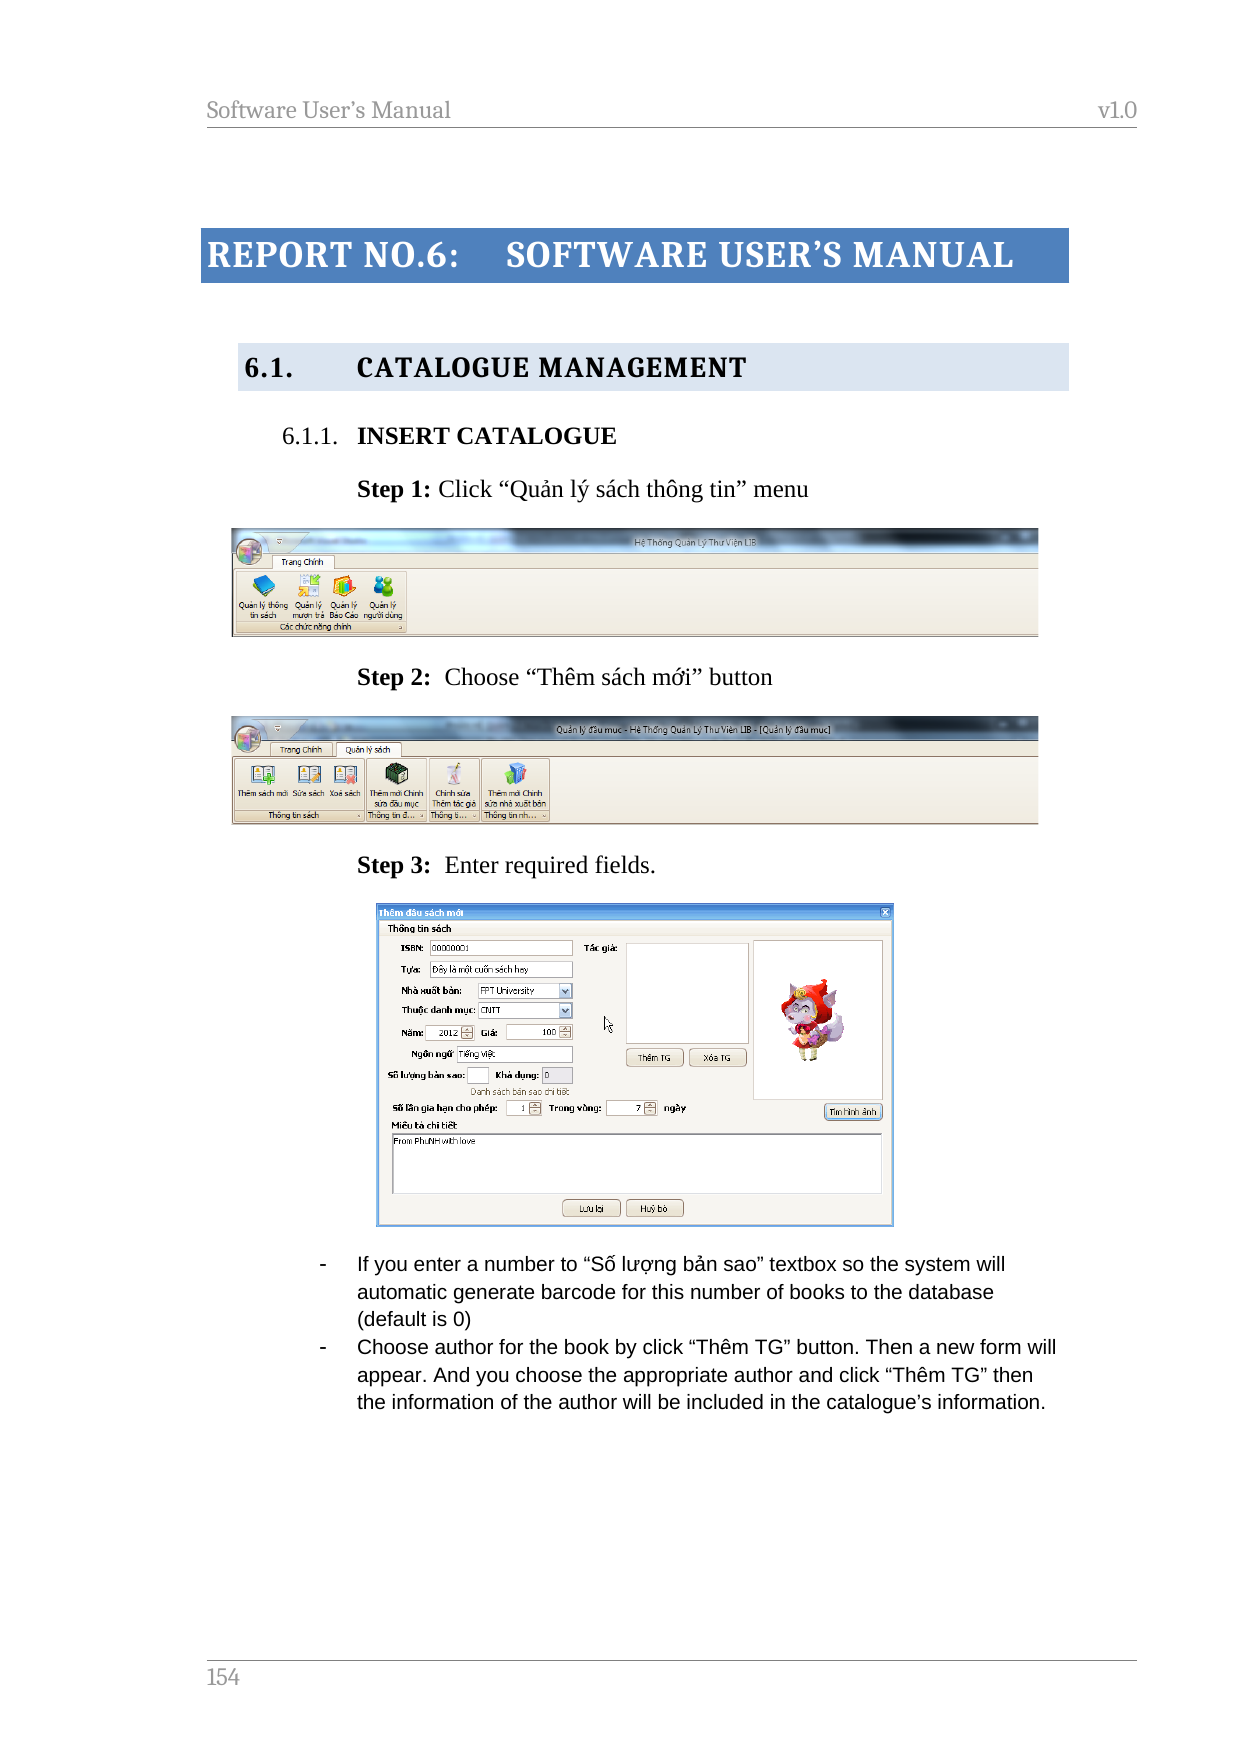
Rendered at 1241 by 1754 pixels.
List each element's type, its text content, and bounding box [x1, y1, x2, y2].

subtitle Software User’s Manual [207, 234, 1063, 277]
picture [231, 716, 1039, 825]
picture [376, 903, 894, 1227]
subtitle Catalogue management [244, 350, 1063, 384]
text Click “Quản lý sách thông tin” menu [357, 474, 1063, 503]
list Choose author for the book by click “Thêm TG” button. Then a new form will appear. And you choose the appropriate author and click “Thêm TG” then the information of the author will be included in the catalogue’s information. [319, 1335, 1063, 1414]
picture [231, 528, 1039, 637]
list If you enter a number to “Số lượng bản sao” textbox so the system will automatic generate barcode for this number of books to the database (default is 0) [319, 1252, 1063, 1331]
subtitle Insert catalogue [282, 421, 1063, 449]
text Choose “Thêm sách mới” button [357, 662, 1063, 691]
text Enter required fields. [357, 850, 1063, 879]
